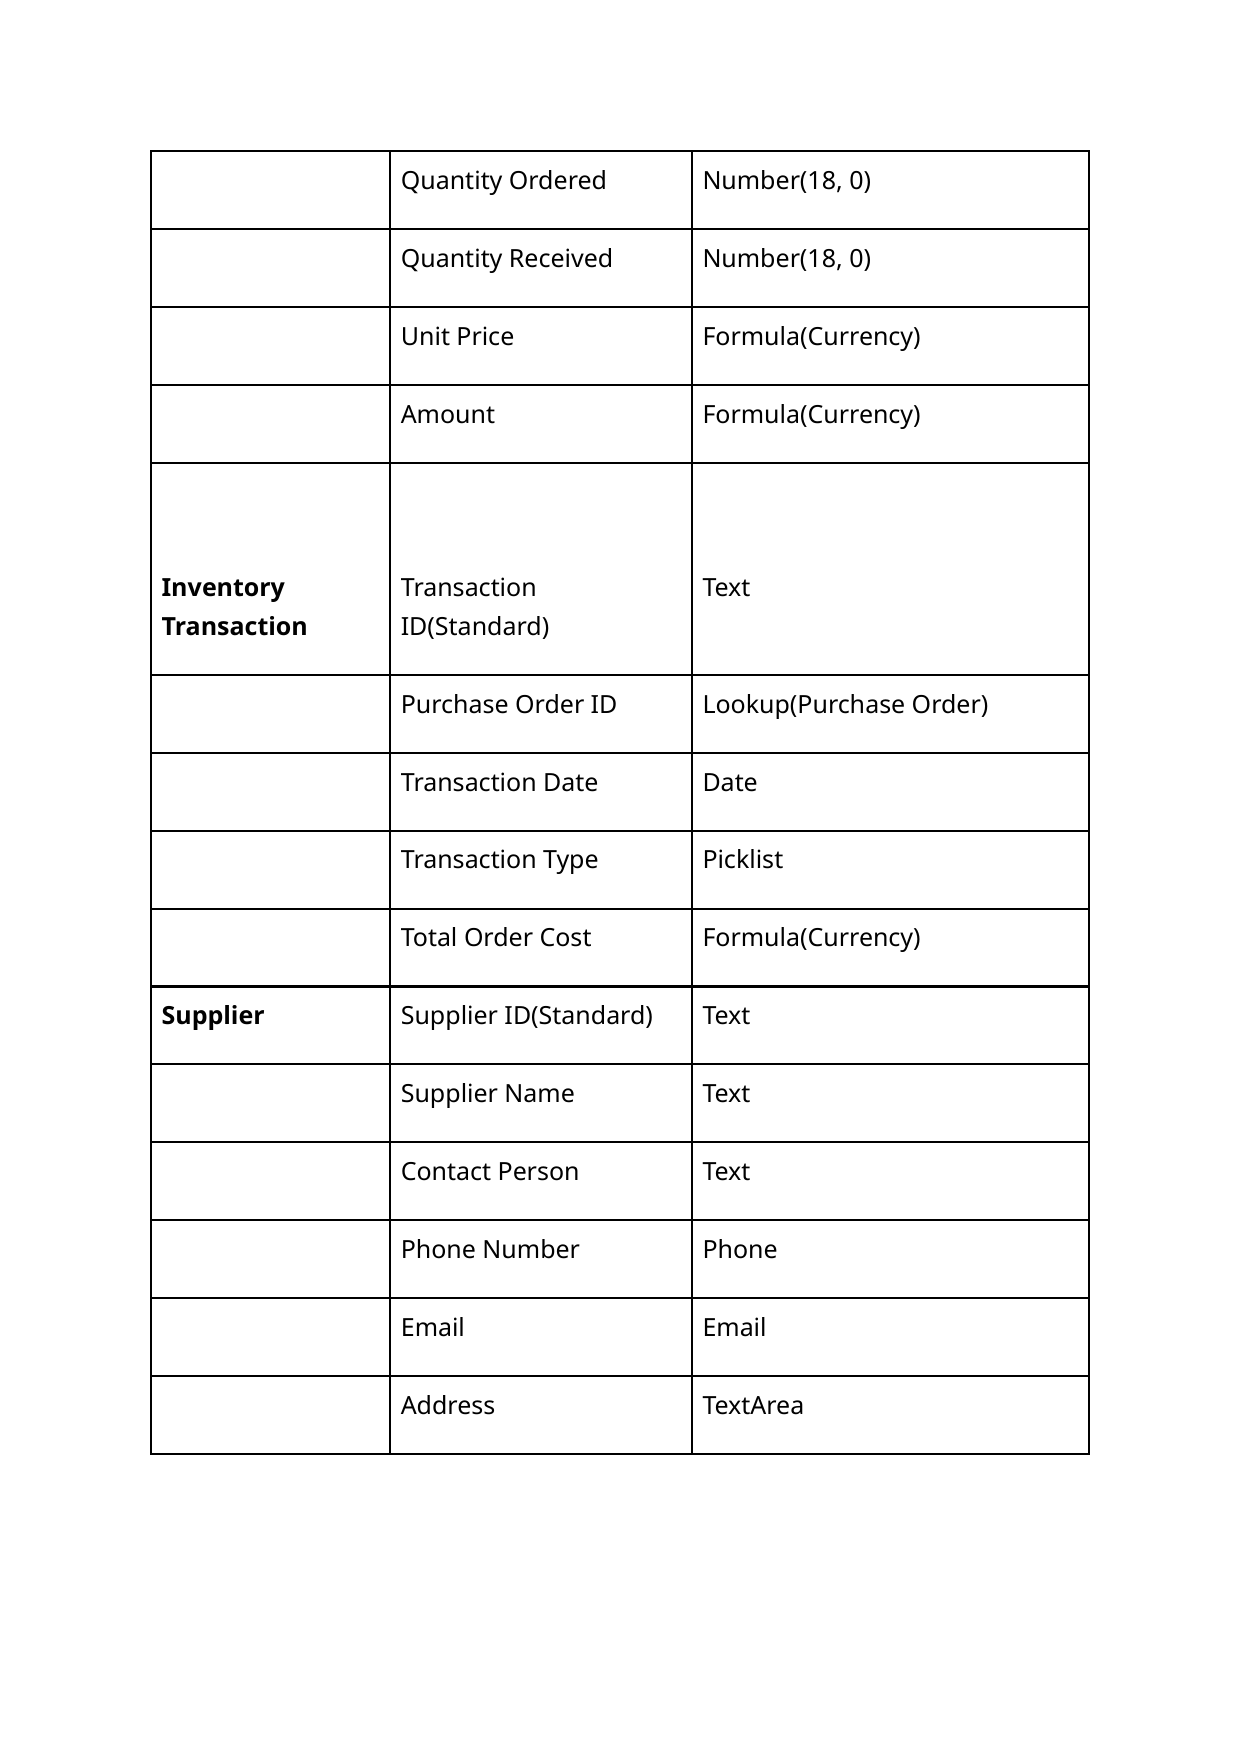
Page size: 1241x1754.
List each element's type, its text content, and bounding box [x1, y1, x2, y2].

table_cell Contact Person [391, 1143, 691, 1219]
table_cell Transaction Type [391, 832, 691, 907]
table_cell Text [693, 1143, 1088, 1219]
table_cell Quantity Ordered [391, 152, 691, 228]
table_cell Formula(Currency) [693, 910, 1088, 985]
table_cell Date [693, 754, 1088, 829]
table_cell Phone [693, 1221, 1088, 1297]
table_cell Unit Price [391, 308, 691, 384]
table_cell Text [693, 988, 1088, 1063]
table_cell Email [693, 1299, 1088, 1375]
table_cell [152, 1299, 389, 1375]
table_cell Supplier [152, 988, 389, 1063]
table_cell Supplier ID(Standard) [391, 988, 691, 1063]
table_cell Supplier Name [391, 1065, 691, 1141]
table_cell [152, 308, 389, 384]
table_cell Purchase Order ID [391, 676, 691, 752]
table_cell TextArea [693, 1377, 1088, 1453]
table_cell [152, 1377, 389, 1453]
table_cell [152, 1221, 389, 1297]
table_cell [152, 754, 389, 829]
table_cell [152, 1143, 389, 1219]
table_cell Number(18, 0) [693, 230, 1088, 306]
table_cell Email [391, 1299, 691, 1375]
table_cell Total Order Cost [391, 910, 691, 985]
table_cell [152, 832, 389, 907]
table_cell [152, 230, 389, 306]
table_cell [152, 152, 389, 228]
table_cell Amount [391, 386, 691, 462]
table_cell Address [391, 1377, 691, 1453]
table_cell Inventory Transaction [152, 464, 389, 674]
table_cell Transaction ID(Standard) [391, 464, 691, 674]
table_cell [152, 1065, 389, 1141]
table_cell Lookup(Purchase Order) [693, 676, 1088, 752]
table_cell [152, 910, 389, 985]
table_cell Picklist [693, 832, 1088, 907]
table_cell Quantity Received [391, 230, 691, 306]
table_cell Phone Number [391, 1221, 691, 1297]
table_cell Formula(Currency) [693, 308, 1088, 384]
table_cell Text [693, 464, 1088, 674]
table_cell Transaction Date [391, 754, 691, 829]
table_cell Text [693, 1065, 1088, 1141]
table_cell Formula(Currency) [693, 386, 1088, 462]
table_cell [152, 676, 389, 752]
table_cell [152, 386, 389, 462]
table_cell Number(18, 0) [693, 152, 1088, 228]
